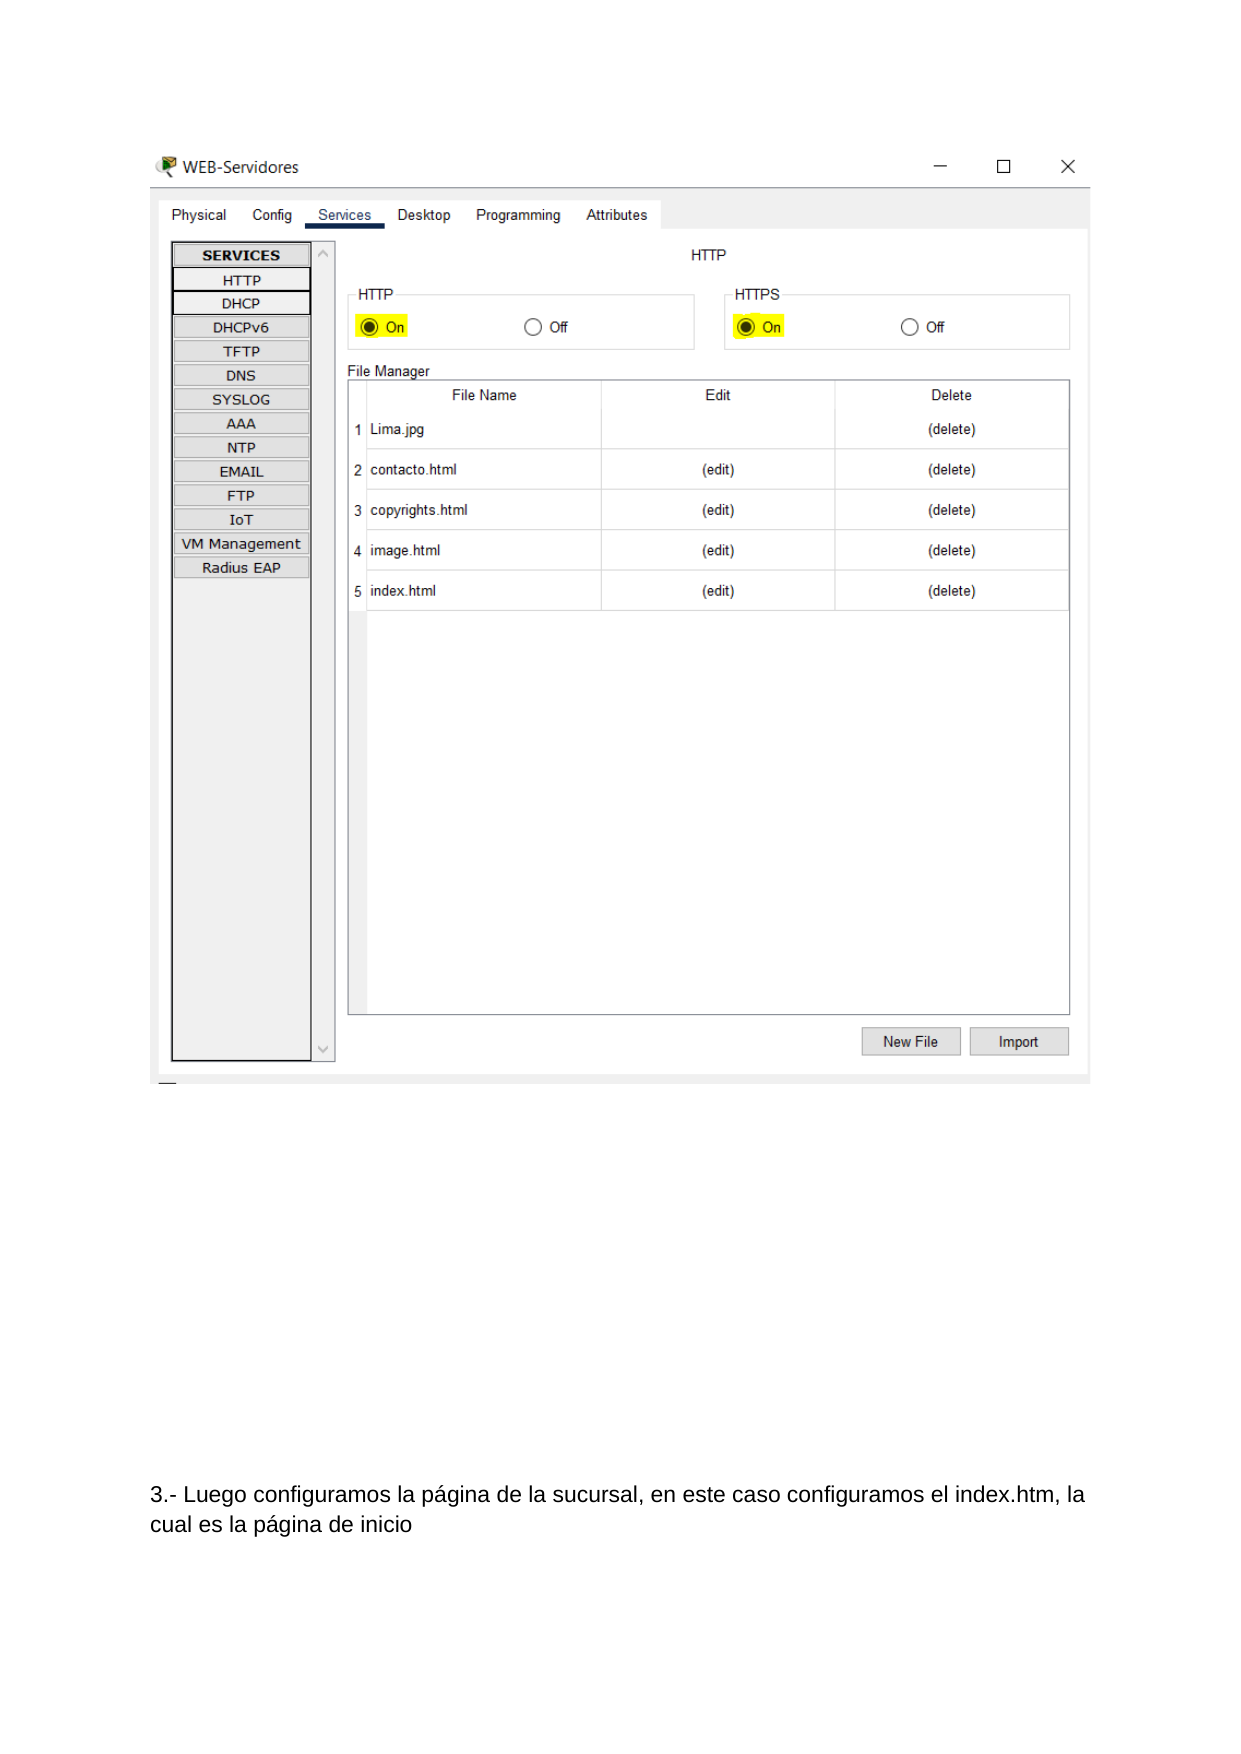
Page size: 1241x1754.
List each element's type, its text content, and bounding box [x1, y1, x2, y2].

picture [150, 150, 1091, 1084]
text 3.- Luego configuramos la página de la sucursal, en este caso configuramos el index.htm, la cual es la página de inicio [150, 1481, 1090, 1537]
